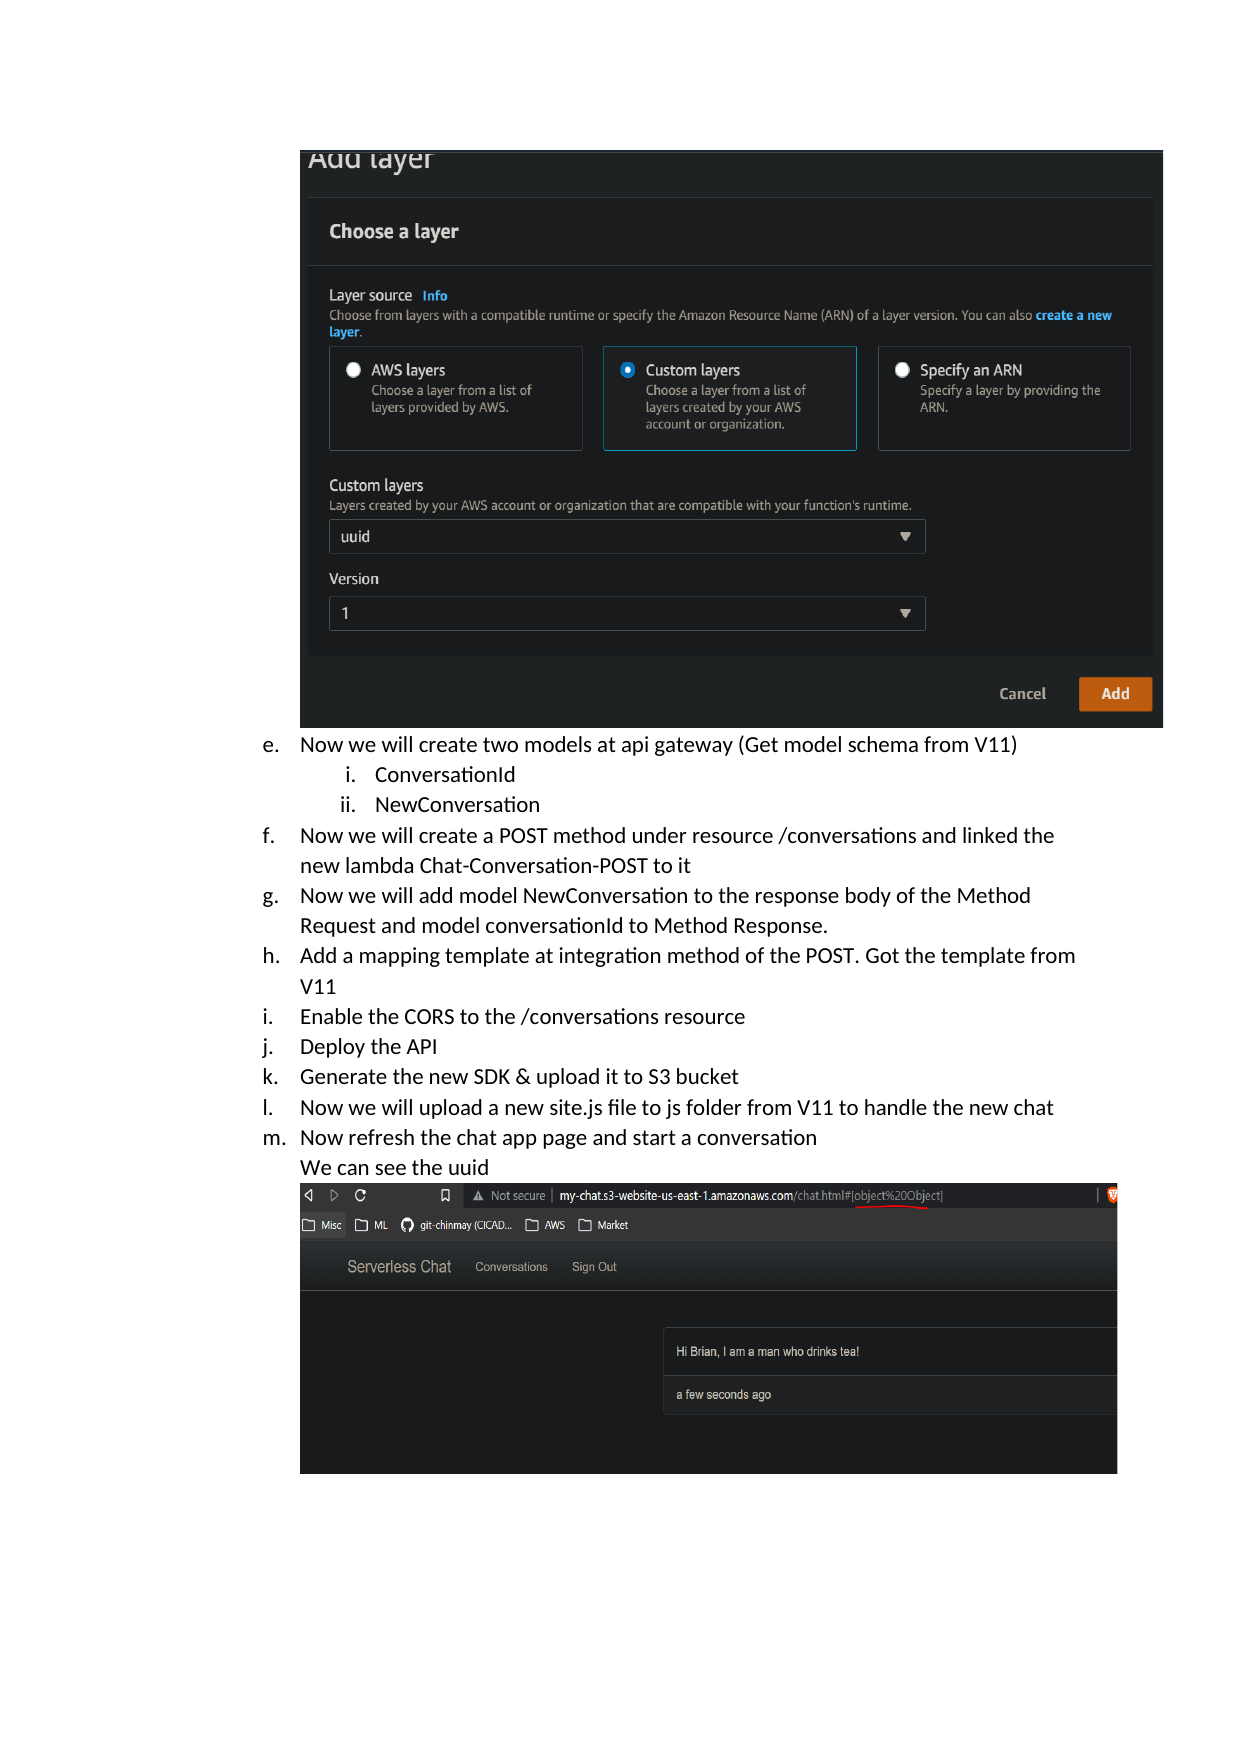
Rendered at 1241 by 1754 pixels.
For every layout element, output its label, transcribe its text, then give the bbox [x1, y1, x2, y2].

list Enable the CORS to the /conversations resource [262, 1002, 1090, 1030]
list Now we will upload a new site.js file to js folder from V11 to handle the new chat [262, 1093, 1090, 1121]
list We can see the uuid [300, 1153, 1090, 1181]
list Generate the new SDK & upload it to S3 bucket [262, 1062, 1090, 1091]
list Now we will create two models at api gateway (Get model schema from V11) [262, 730, 1090, 758]
list Deploy the API [262, 1032, 1090, 1060]
picture [300, 150, 1164, 728]
list Add a mapping template at integration method of the POST. Got the template from V11 [262, 942, 1090, 1000]
list Now refresh the chat app page and start a conversation [262, 1123, 1090, 1151]
picture [300, 1183, 1118, 1474]
list Now we will add model NewConversation to the response body of the Method Request and model conversationId to Method Response. [262, 881, 1090, 939]
list Now we will create a POST method under resource /conversations and linked the new lambda Chat-Conversation-POST to it [262, 821, 1090, 879]
list NewConversation [356, 791, 1090, 819]
list ConversationId [356, 760, 1090, 788]
